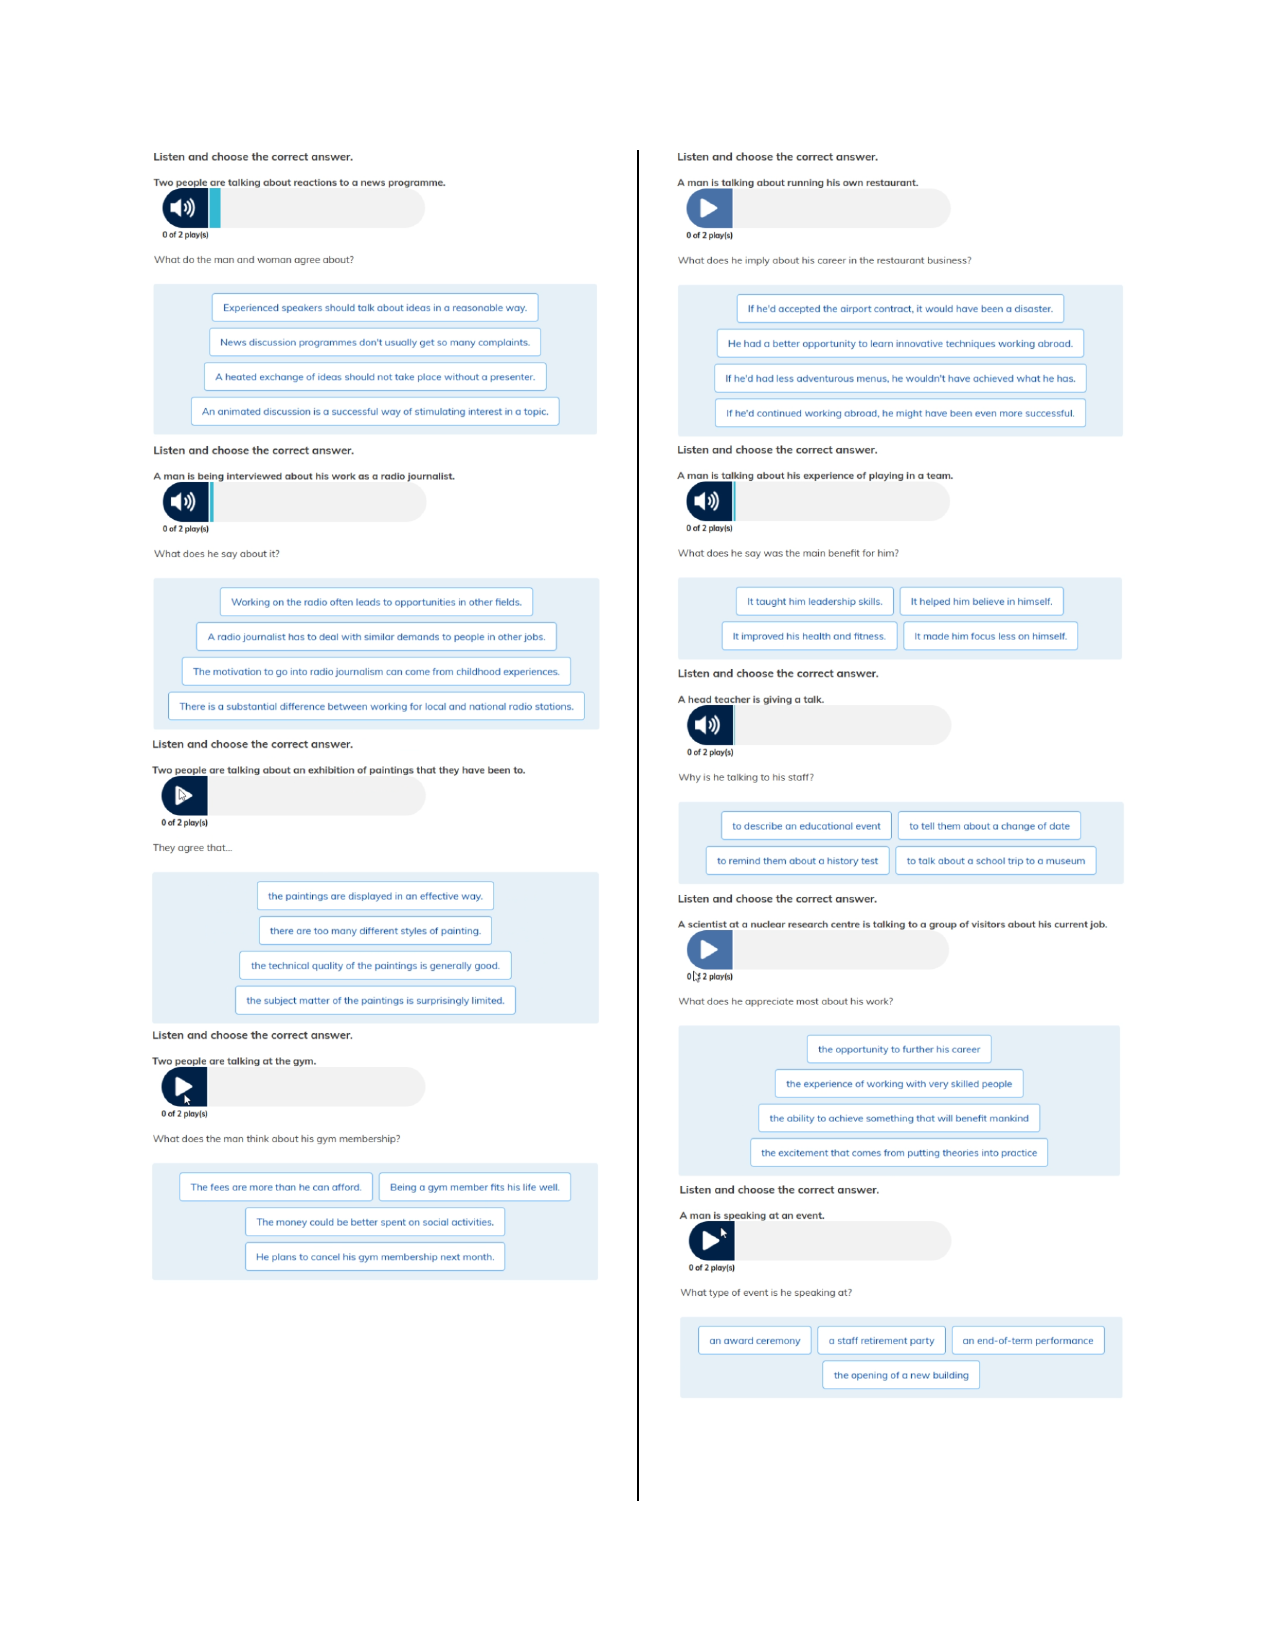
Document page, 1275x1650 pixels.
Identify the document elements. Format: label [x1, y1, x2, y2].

picture [675, 150, 1125, 438]
picture [150, 150, 600, 438]
picture [675, 442, 1125, 661]
picture [150, 442, 600, 733]
picture [150, 1028, 600, 1283]
picture [150, 737, 600, 1024]
picture [675, 1182, 1125, 1401]
picture [675, 666, 1125, 887]
picture [675, 891, 1125, 1178]
